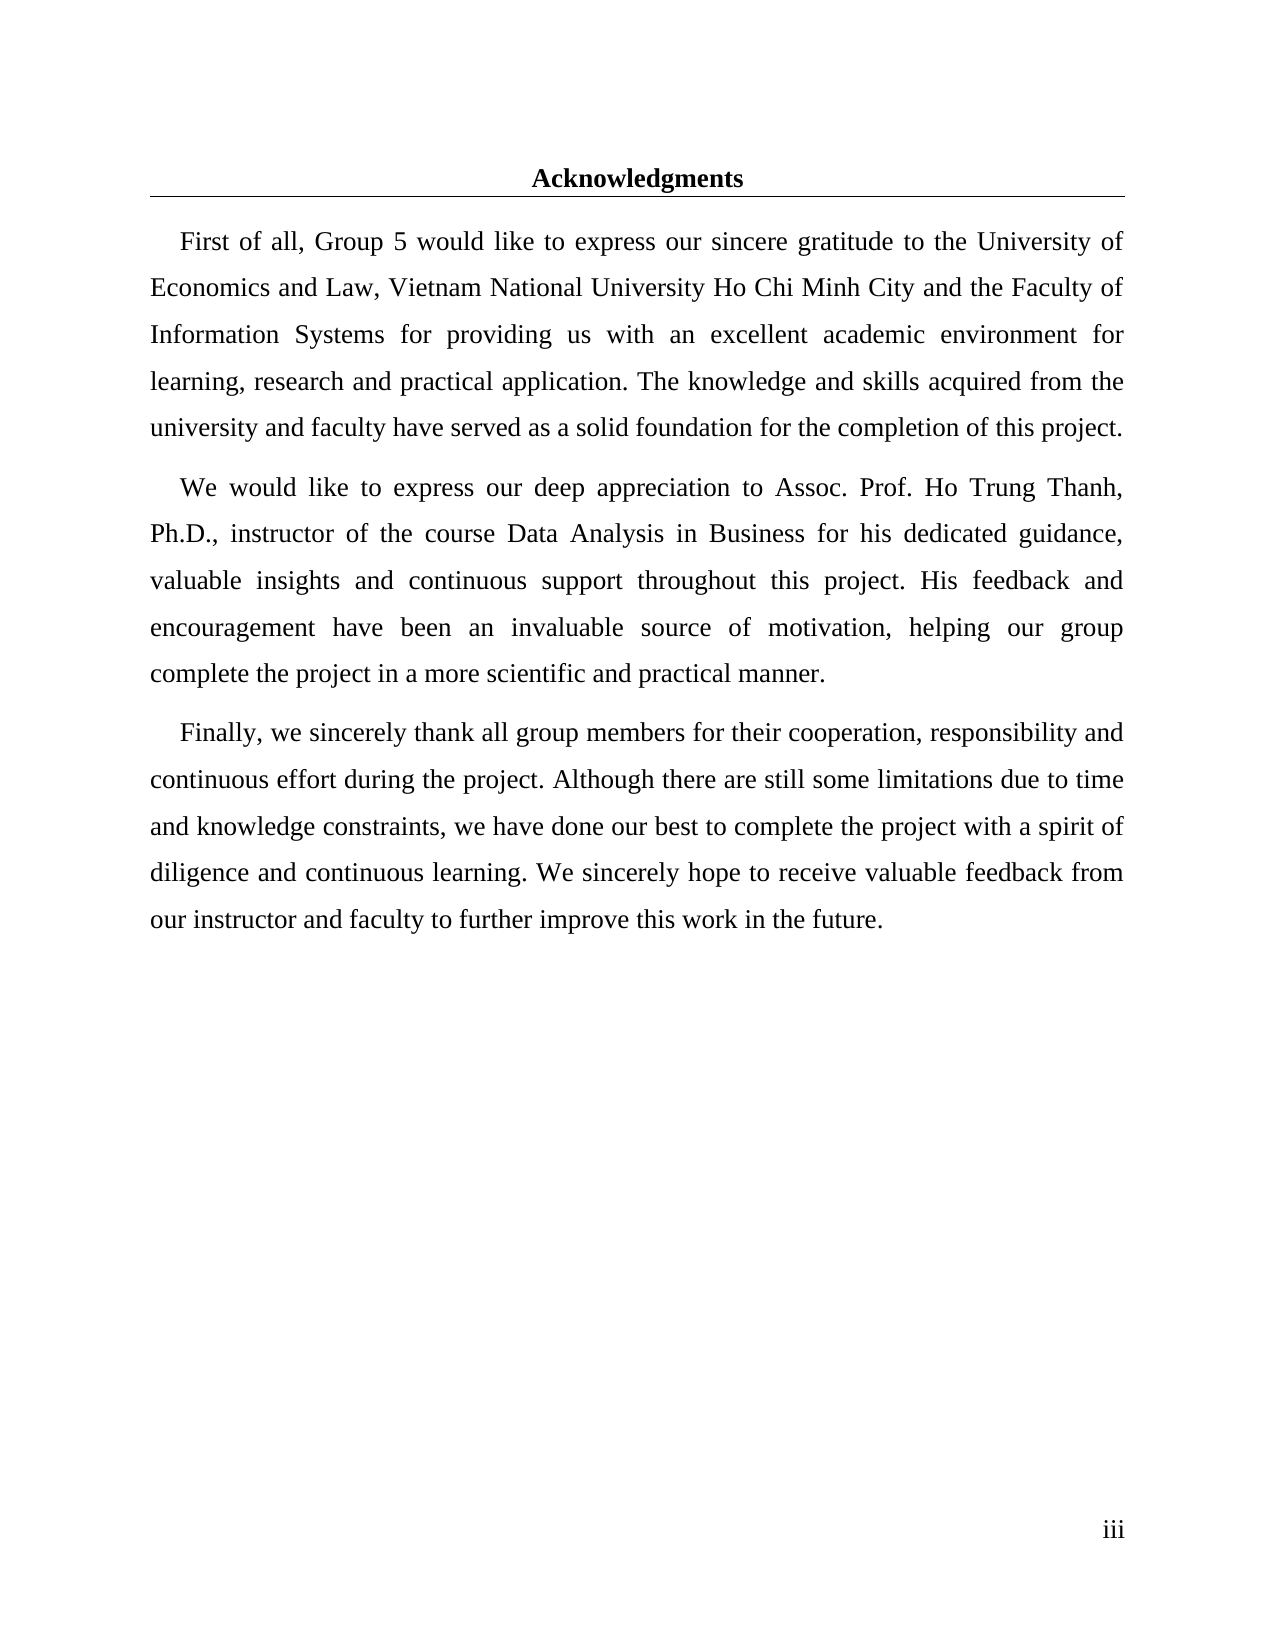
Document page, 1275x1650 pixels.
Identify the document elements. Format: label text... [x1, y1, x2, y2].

subtitle Acknowledgments [150, 162, 1125, 196]
text First of all, Group 5 would like to express our sincere gratitude to the University of Economics and Law, Vietnam National University Ho Chi Minh City and the Faculty of Information Systems for providing us with an excellent academic environment for learning, research and practical application. The knowledge and skills acquired from the university and faculty have served as a solid foundation for the completion of this project. [150, 225, 1125, 443]
text Finally, we sincerely thank all group members for their cooperation, responsibility and continuous effort during the project. Although there are still some limitations due to time and knowledge constraints, we have done our best to complete the project with a spirit of diligence and continuous learning. We sincerely hope to receive valuable feedback from our instructor and faculty to further improve this work in the future. [150, 716, 1125, 934]
text We would like to express our deep appreciation to Assoc. Prof. Ho Trung Thanh, Ph.D., instructor of the course Data Analysis in Business for his dedicated guidance, valuable insights and continuous support throughout this project. His feedback and encouragement have been an invaluable source of motivation, helping our group complete the project in a more scientific and practical manner. [150, 471, 1125, 688]
